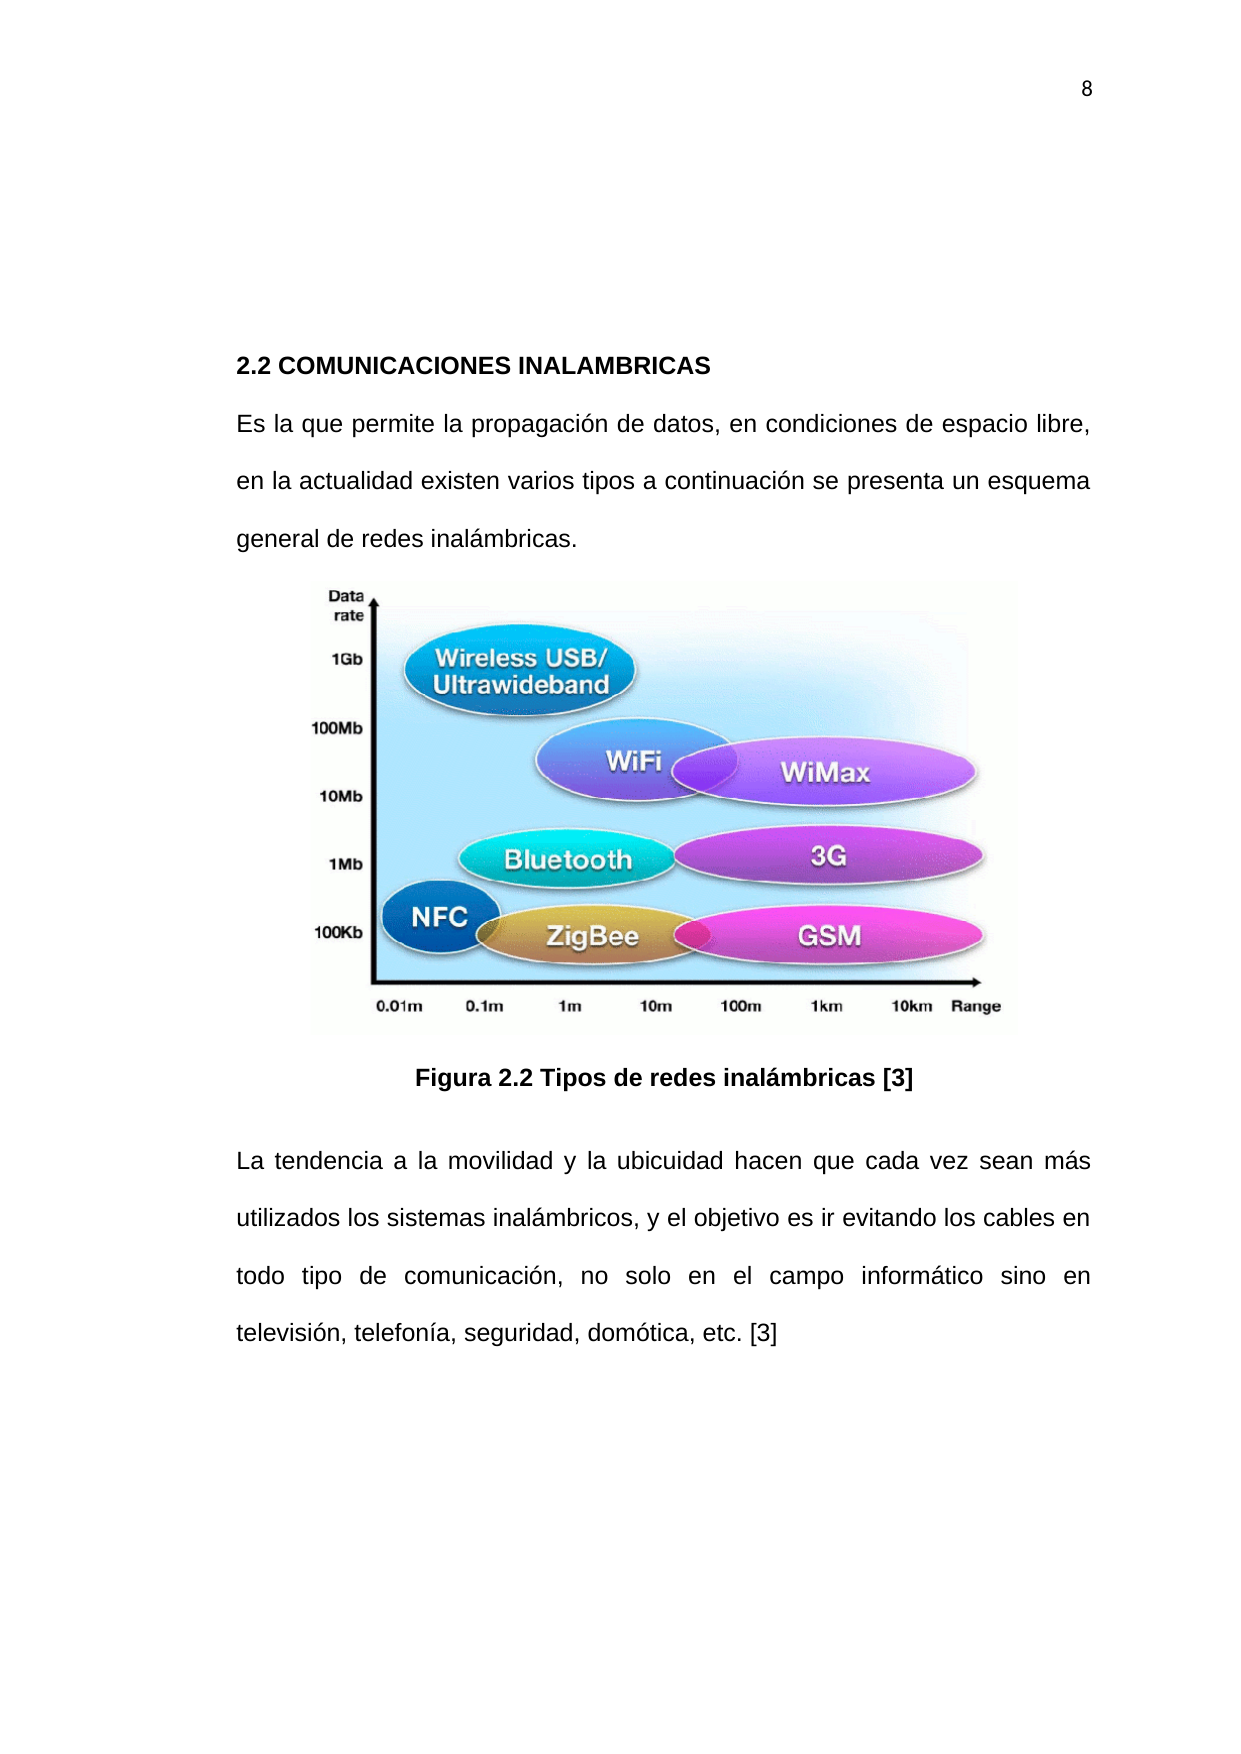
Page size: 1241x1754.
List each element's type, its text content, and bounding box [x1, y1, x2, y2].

text La tendencia a la movilidad y la ubicuidad hacen que cada vez sean más utilizados los sistemas inalámbricos, y el objetivo es ir evitando los cables en todo tipo de comunicación, no solo en el campo informático sino en televisión, telefonía, seguridad, domótica, etc. [3] [236, 1146, 1092, 1347]
picture [310, 581, 1019, 1035]
text 2.2 COMUNICACIONES INALAMBRICAS [236, 351, 1092, 380]
text Figura 2.2 Tipos de redes inalámbricas [3] [236, 1063, 1092, 1092]
text Es la que permite la propagación de datos, en condiciones de espacio libre, en la actualidad existen varios tipos a continuación se presenta un esquema general de redes inalámbricas. [236, 409, 1092, 552]
